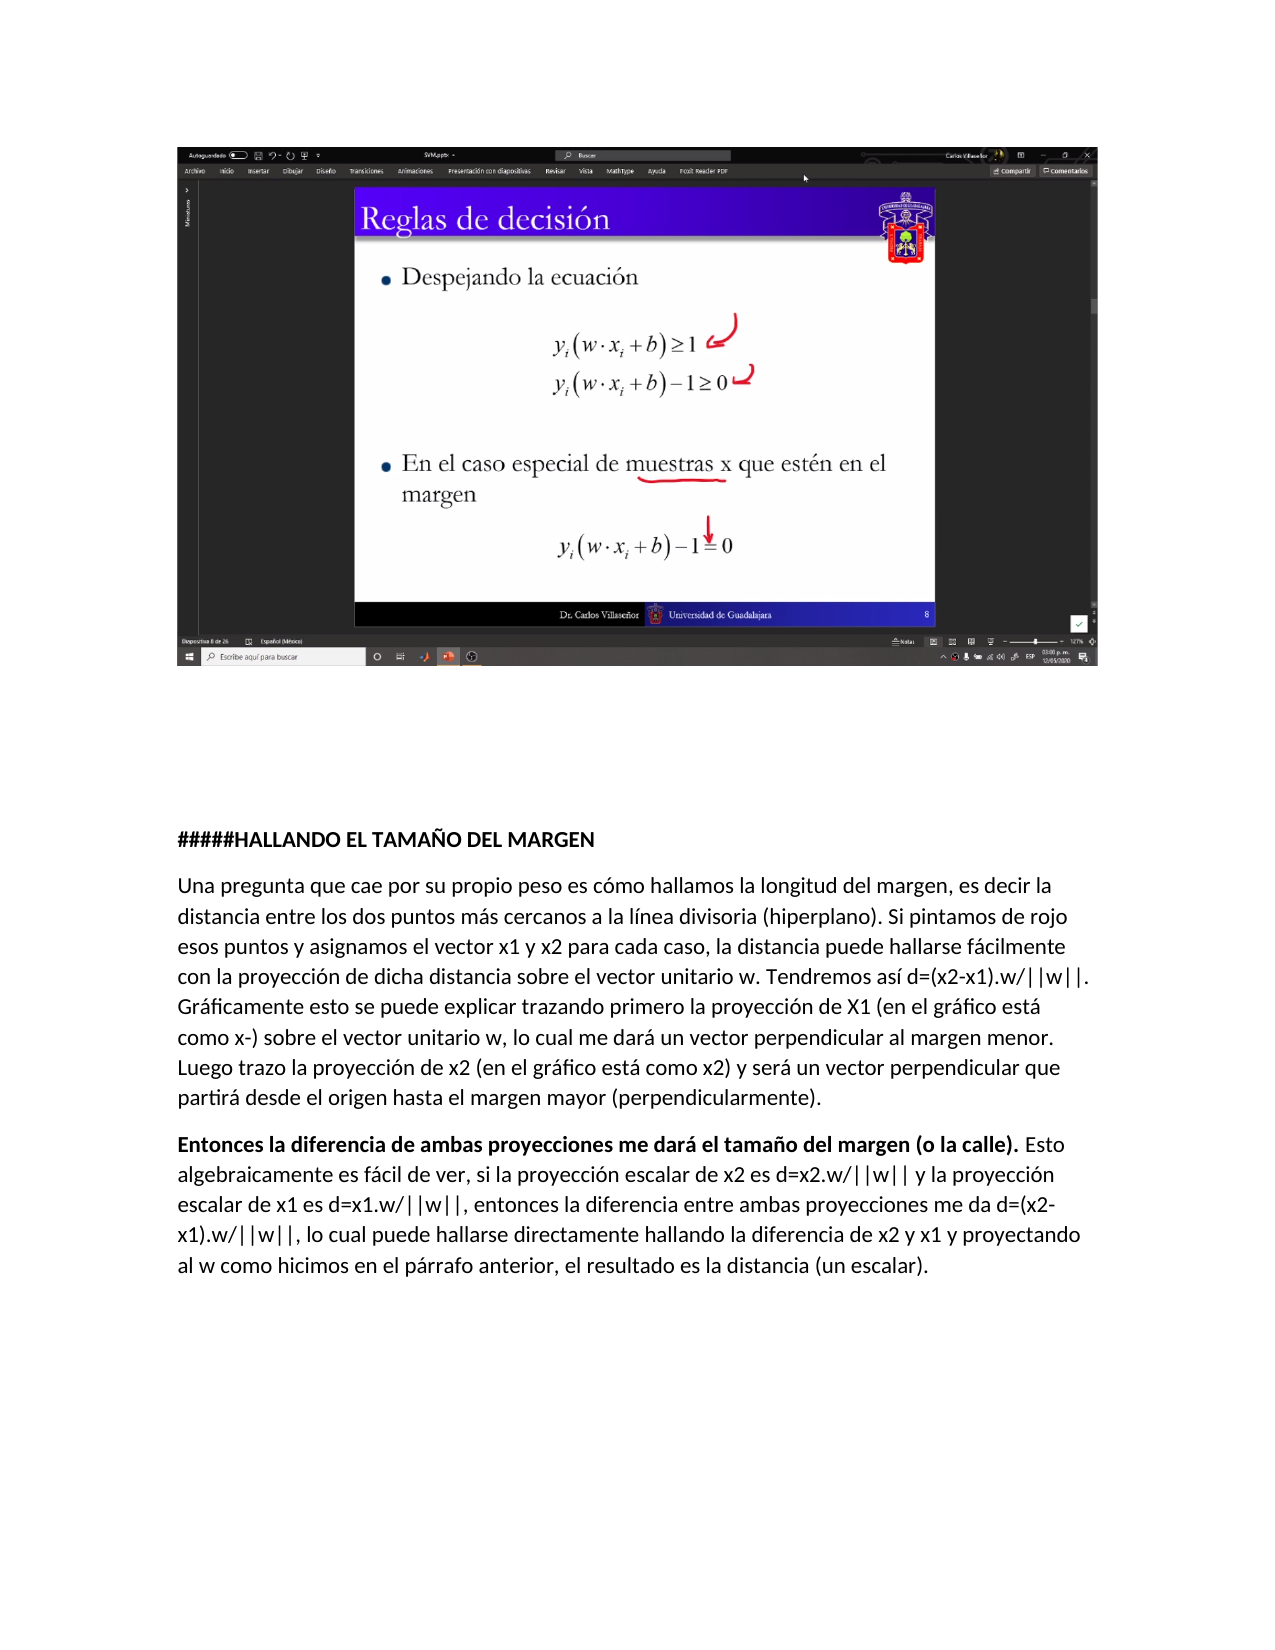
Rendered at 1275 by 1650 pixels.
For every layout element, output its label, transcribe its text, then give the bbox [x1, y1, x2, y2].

text Entonces la diferencia de ambas proyecciones me dará el tamaño del margen (o la calle). Esto algebraicamente es fácil de ver, si la proyección escalar de x2 es d=x2.w/||w|| y la proyección escalar de x1 es d=x1.w/||w||, entonces la diferencia entre ambas proyecciones me da d=(x2-x1).w/||w||, lo cual puede hallarse directamente hallando la diferencia de x2 y x1 y proyectando al w como hicimos en el párrafo anterior, el resultado es la distancia (un escalar). [177, 1130, 1098, 1279]
text Una pregunta que cae por su propio peso es cómo hallamos la longitud del margen, es decir la distancia entre los dos puntos más cercanos a la línea divisoria (hiperplano). Si pintamos de rojo esos puntos y asignamos el vector x1 y x2 para cada caso, la distancia puede hallarse fácilmente con la proyección de dicha distancia sobre el vector unitario w. Tendremos así d=(x2-x1).w/||w||. Gráficamente esto se puede explicar trazando primero la proyección de X1 (en el gráfico está como x-) sobre el vector unitario w, lo cual me dará un vector perpendicular al margen menor. Luego trazo la proyección de x2 (en el gráfico está como x2) y será un vector perpendicular que partirá desde el origen hasta el margen mayor (perpendicularmente). [177, 872, 1098, 1111]
text #####HALLANDO EL TAMAÑO DEL MARGEN [177, 825, 1098, 853]
picture [177, 147, 1098, 666]
